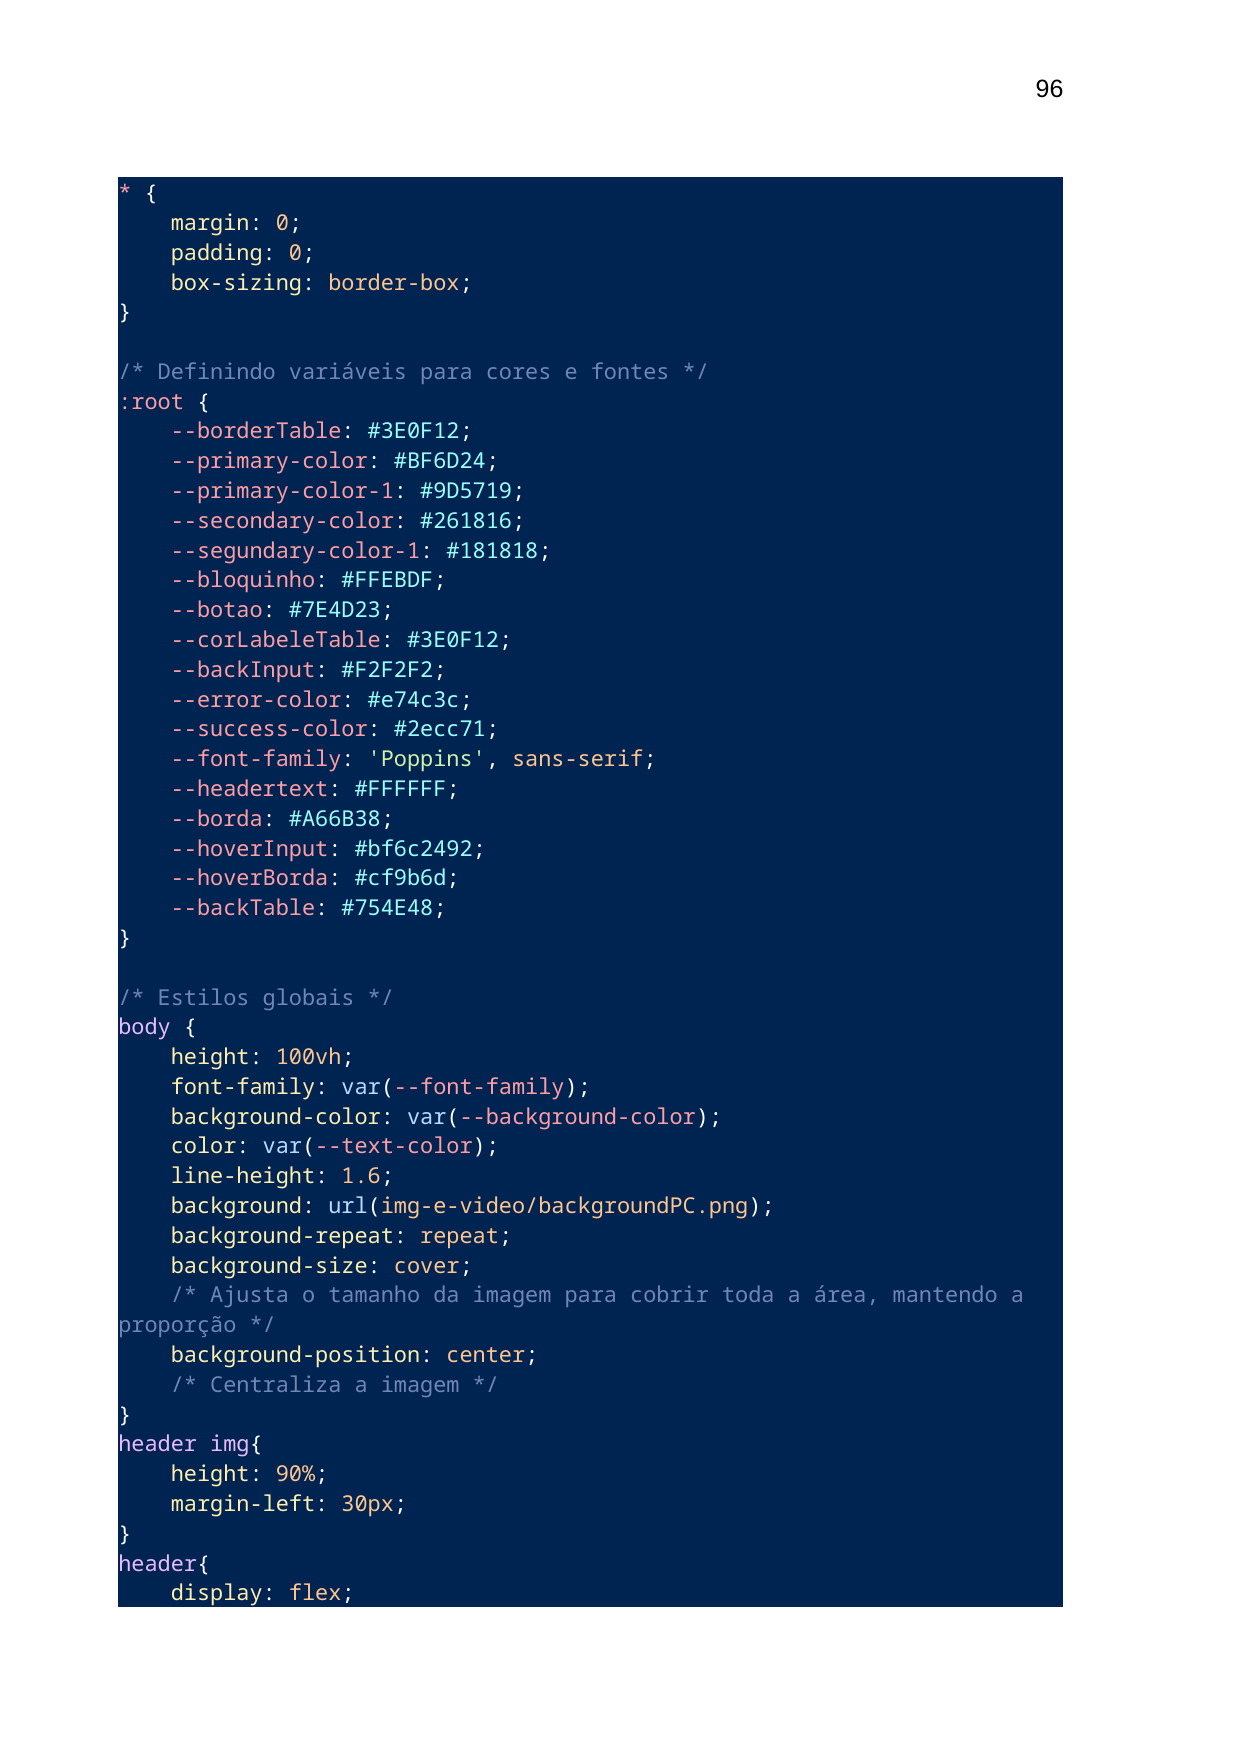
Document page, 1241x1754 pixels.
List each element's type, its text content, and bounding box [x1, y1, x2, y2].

text header{ [118, 1548, 1063, 1577]
text /* Definindo variáveis para cores e fontes */ [118, 356, 1063, 386]
text --primary-color: #BF6D24; [118, 445, 1063, 475]
text line-height: 1.6; [118, 1160, 1063, 1190]
text } [118, 296, 1063, 326]
text header img{ [118, 1428, 1063, 1458]
text color: var(--text-color); [118, 1131, 1063, 1160]
text box-sizing: border-box; [118, 267, 1063, 296]
text background-color: var(--background-color); [118, 1101, 1063, 1131]
text background-size: cover; [118, 1250, 1063, 1279]
text --borda: #A66B38; [118, 803, 1063, 833]
text * { [118, 177, 1063, 207]
text --segundary-color-1: #181818; [118, 535, 1063, 564]
text --font-family: 'Poppins', sans-serif; [118, 743, 1063, 773]
text } [118, 922, 1063, 952]
text padding: 0; [118, 237, 1063, 267]
text --hoverBorda: #cf9b6d; [118, 862, 1063, 892]
text } [118, 1399, 1063, 1428]
text --backInput: #F2F2F2; [118, 654, 1063, 684]
text background-position: center; [118, 1339, 1063, 1369]
text /* Estilos globais */ [118, 982, 1063, 1011]
text :root { [118, 386, 1063, 416]
text --headertext: #FFFFFF; [118, 773, 1063, 803]
text background: url(img-e-video/backgroundPC.png); [118, 1190, 1063, 1220]
text display: flex; [118, 1577, 1063, 1607]
text --primary-color-1: #9D5719; [118, 475, 1063, 505]
text height: 90%; [118, 1458, 1063, 1488]
text --hoverInput: #bf6c2492; [118, 833, 1063, 862]
text --error-color: #e74c3c; [118, 684, 1063, 713]
text --botao: #7E4D23; [118, 594, 1063, 624]
text } [118, 1518, 1063, 1548]
text /* Ajusta o tamanho da imagem para cobrir toda a área, mantendo a proporção */ [118, 1279, 1063, 1339]
text body { [118, 1011, 1063, 1041]
text --secondary-color: #261816; [118, 505, 1063, 535]
text margin: 0; [118, 207, 1063, 237]
text --success-color: #2ecc71; [118, 713, 1063, 743]
text font-family: var(--font-family); [118, 1071, 1063, 1101]
text --bloquinho: #FFEBDF; [118, 564, 1063, 594]
text background-repeat: repeat; [118, 1220, 1063, 1250]
text height: 100vh; [118, 1041, 1063, 1071]
text margin-left: 30px; [118, 1488, 1063, 1518]
text --corLabeleTable: #3E0F12; [118, 624, 1063, 654]
text --backTable: #754E48; [118, 892, 1063, 922]
text /* Centraliza a imagem */ [118, 1369, 1063, 1399]
text --borderTable: #3E0F12; [118, 416, 1063, 445]
